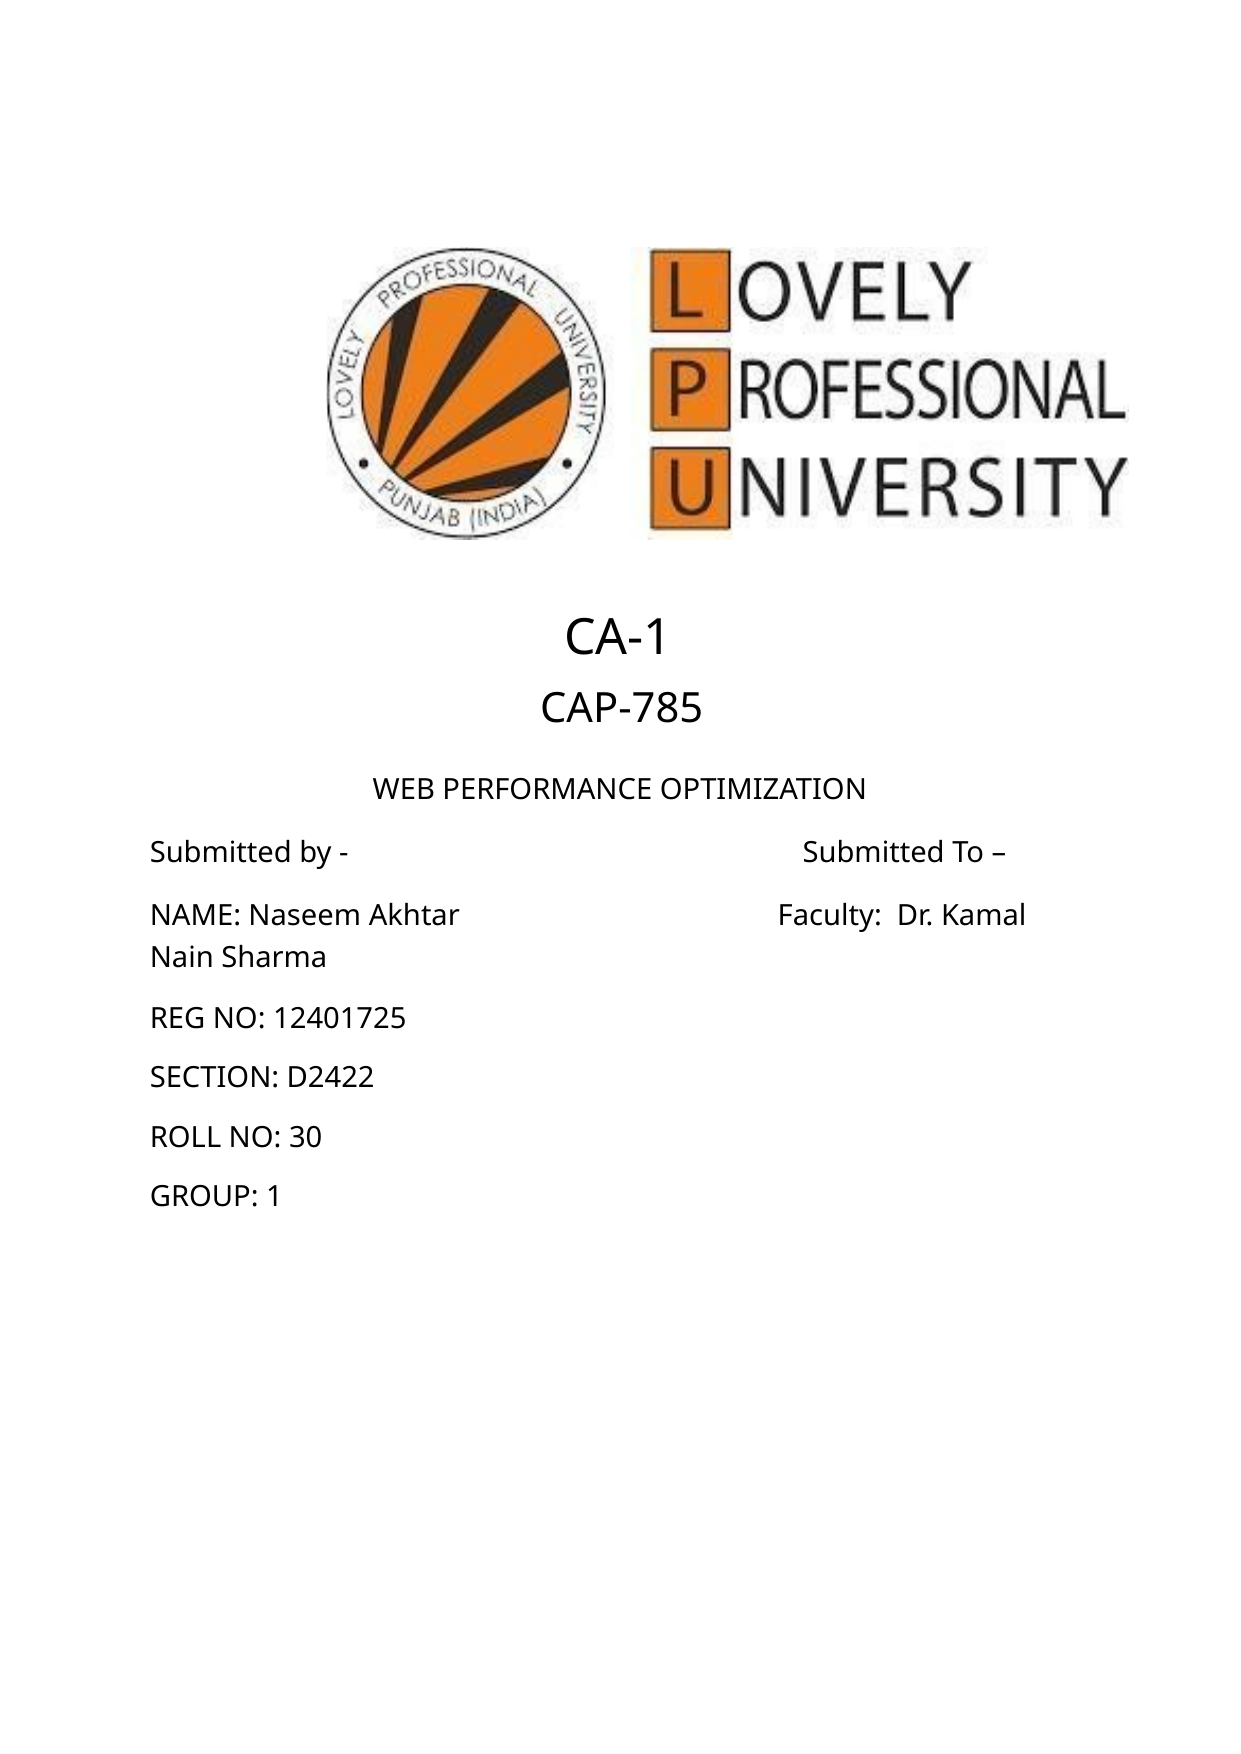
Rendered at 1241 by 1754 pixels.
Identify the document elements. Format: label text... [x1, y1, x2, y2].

text GROUP: 1 [149, 1176, 1090, 1215]
text SECTION: D2422 [149, 1056, 1090, 1096]
picture [326, 247, 1129, 540]
text NAME: Naseem Akhtar Faculty: Dr. Kamal Nain Sharma [149, 894, 1090, 976]
text REG NO: 12401725 [149, 997, 1090, 1037]
text ROLL NO: 30 [149, 1116, 1090, 1156]
text CA-1 [150, 601, 1086, 669]
text CAP-785 [153, 678, 1090, 735]
text Submitted by - Submitted To – [149, 831, 1090, 871]
text WEB PERFORMANCE OPTIMIZATION [149, 768, 1090, 808]
